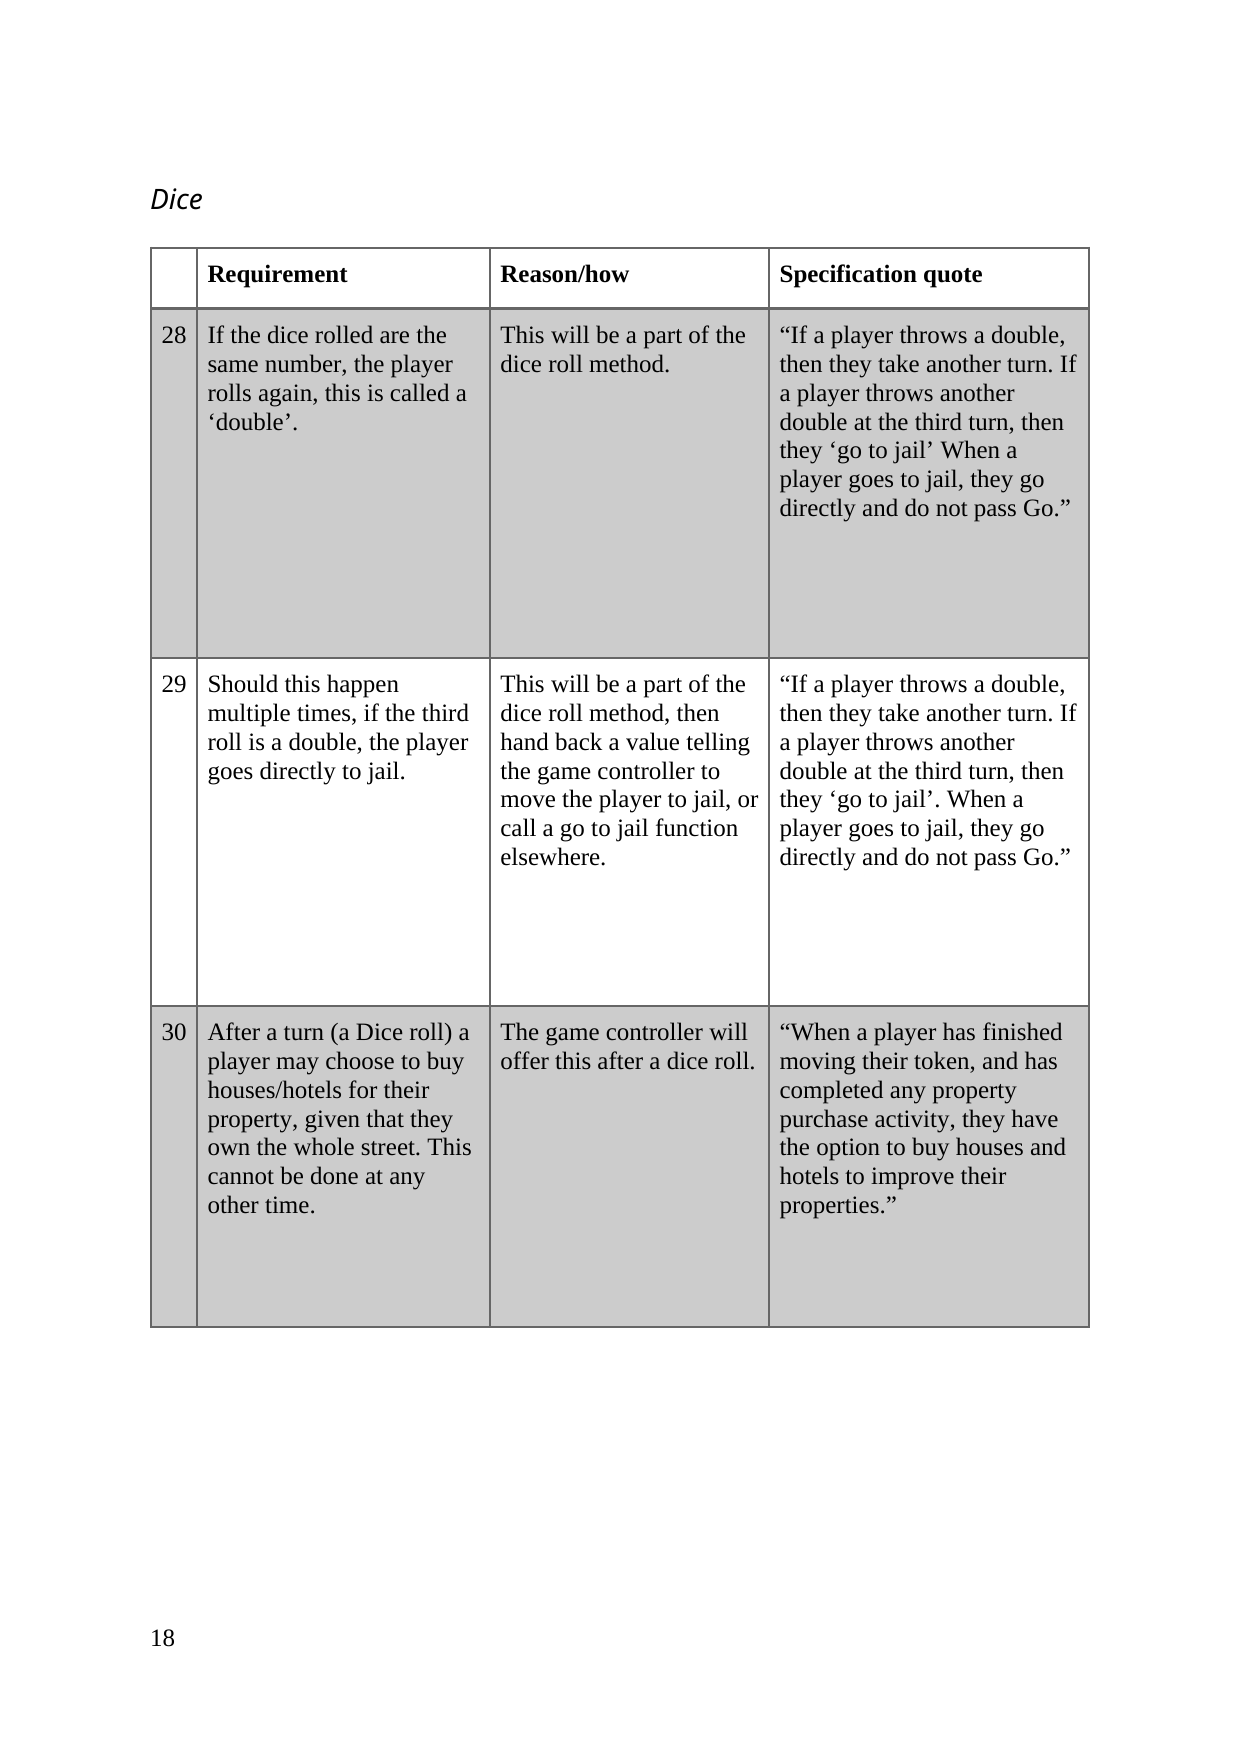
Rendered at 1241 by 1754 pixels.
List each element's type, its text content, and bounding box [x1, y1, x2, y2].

table_header Requirement [198, 249, 489, 307]
table_cell “If a player throws a double, then they take another turn. If a player throws another double at the third turn, then they ‘go to jail’ When a player goes to jail, they go directly and do not pass Go.” [770, 310, 1088, 657]
table_cell This will be a part of the dice roll method. [491, 310, 768, 657]
table_cell 28 [152, 310, 196, 657]
table_cell The game controller will offer this after a dice roll. [491, 1007, 768, 1326]
table_cell Should this happen multiple times, if the third roll is a double, the player goes directly to jail. [198, 659, 489, 1005]
table_cell “If a player throws a double, then they take another turn. If a player throws another double at the third turn, then they ‘go to jail’. When a player goes to jail, they go directly and do not pass Go.” [770, 659, 1088, 1005]
table_cell This will be a part of the dice roll method, then hand back a value telling the game controller to move the player to jail, or call a go to jail function elsewhere. [491, 659, 768, 1005]
subtitle Dice [150, 179, 1090, 217]
table_header [152, 249, 196, 307]
table_cell If the dice rolled are the same number, the player rolls again, this is called a ‘double’. [198, 310, 489, 657]
table_cell After a turn (a Dice roll) a player may choose to buy houses/hotels for their property, given that they own the whole street. This cannot be done at any other time. [198, 1007, 489, 1326]
table_header Specification quote [770, 249, 1088, 307]
table_cell 29 [152, 659, 196, 1005]
table_cell “When a player has finished moving their token, and has completed any property purchase activity, they have the option to buy houses and hotels to improve their properties.” [770, 1007, 1088, 1326]
table_header Reason/how [491, 249, 768, 307]
table_cell 30 [152, 1007, 196, 1326]
